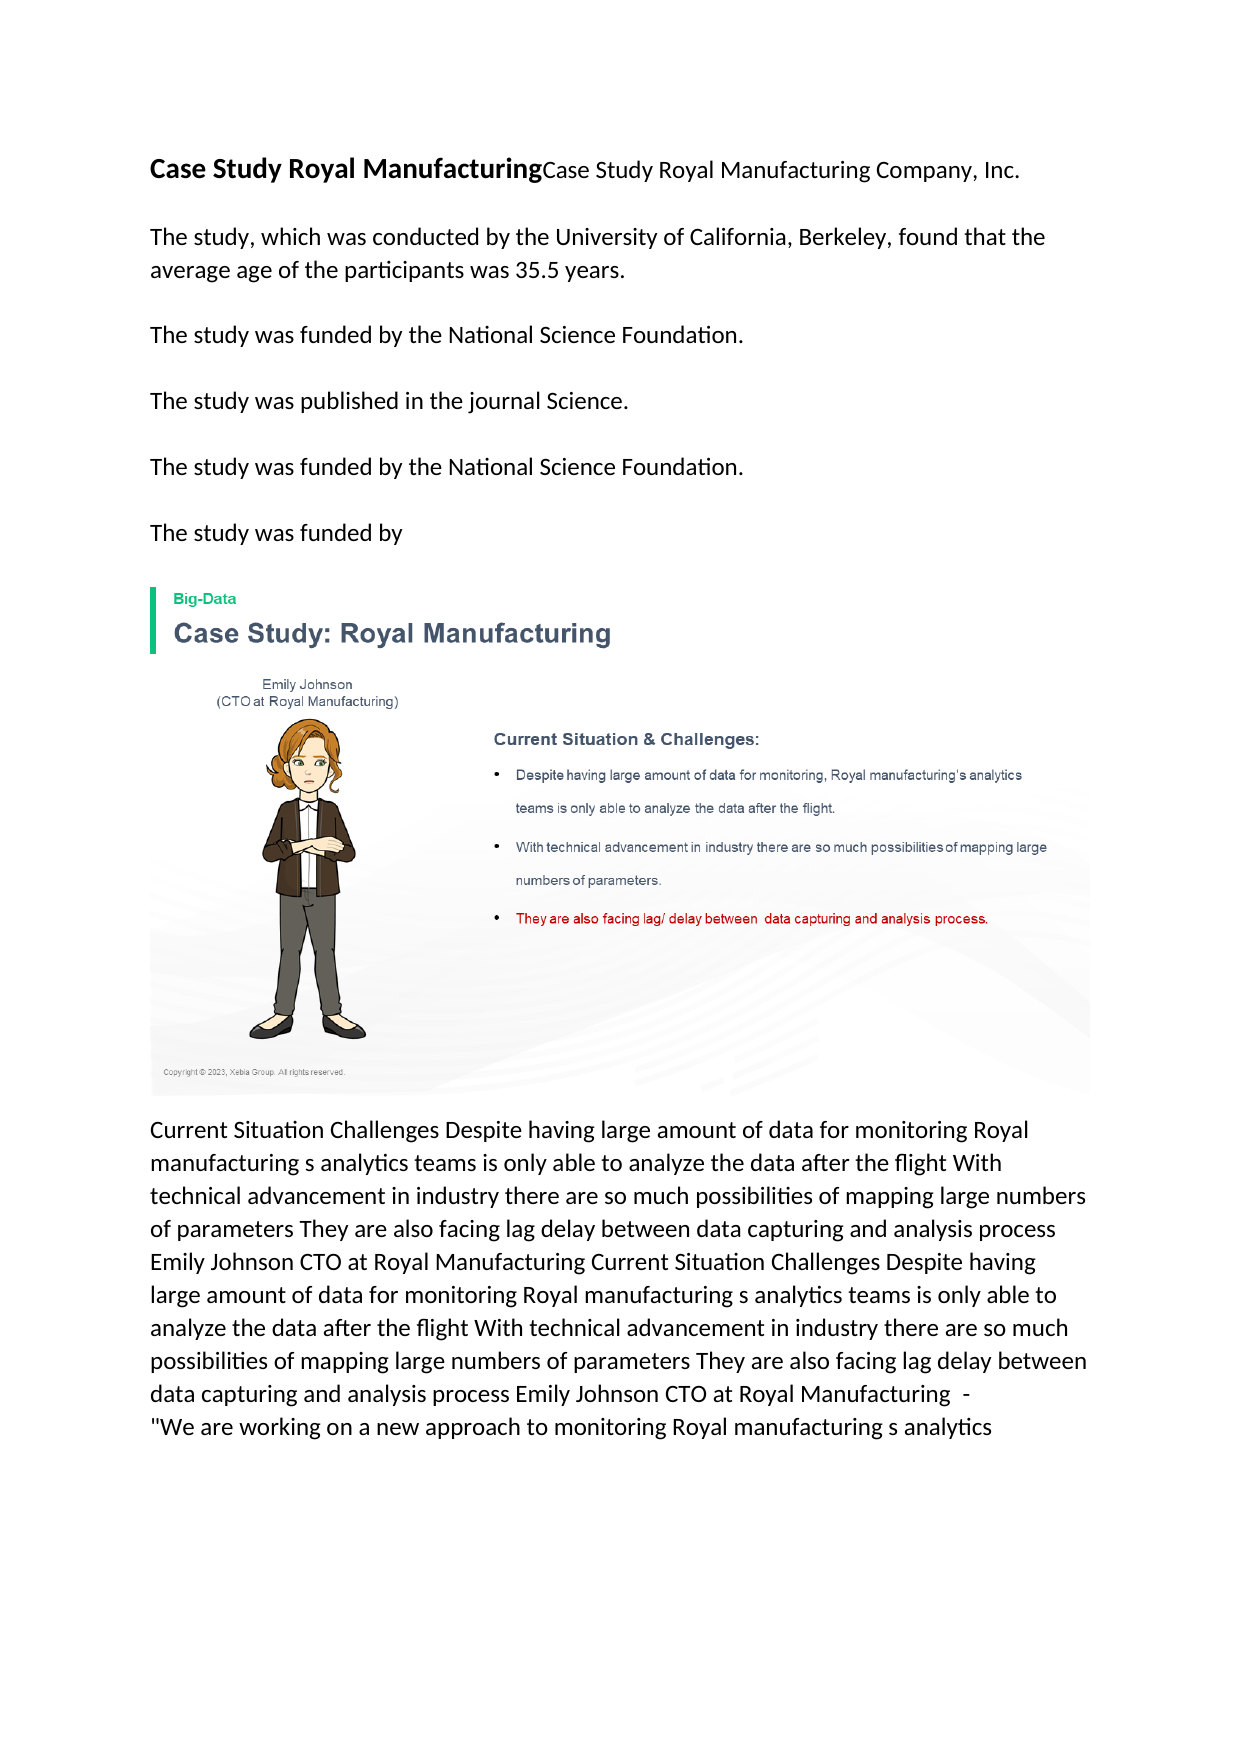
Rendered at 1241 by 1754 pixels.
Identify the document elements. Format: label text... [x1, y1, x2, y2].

text Current Situation Challenges Despite having large amount of data for monitoring Royal manufacturing s analytics teams is only able to analyze the data after the flight With technical advancement in industry there are so much possibilities of mapping large numbers of parameters They are also facing lag delay between data capturing and analysis process Emily Johnson CTO at Royal Manufacturing Current Situation Challenges Despite having large amount of data for monitoring Royal manufacturing s analytics teams is only able to analyze the data after the flight With technical advancement in industry there are so much possibilities of mapping large numbers of parameters They are also facing lag delay between data capturing and analysis process Emily Johnson CTO at Royal Manufacturing - "We are working on a new approach to monitoring Royal manufacturing s analytics [150, 1114, 1090, 1441]
text Case Study Royal ManufacturingCase Study Royal Manufacturing Company, Inc. The study, which was conducted by the University of California, Berkeley, found that the average age of the participants was 35.5 years. The study was funded by the National Science Foundation. The study was published in the journal Science. The study was funded by the National Science Foundation. The study was funded by [150, 150, 1090, 548]
picture [150, 566, 1091, 1096]
